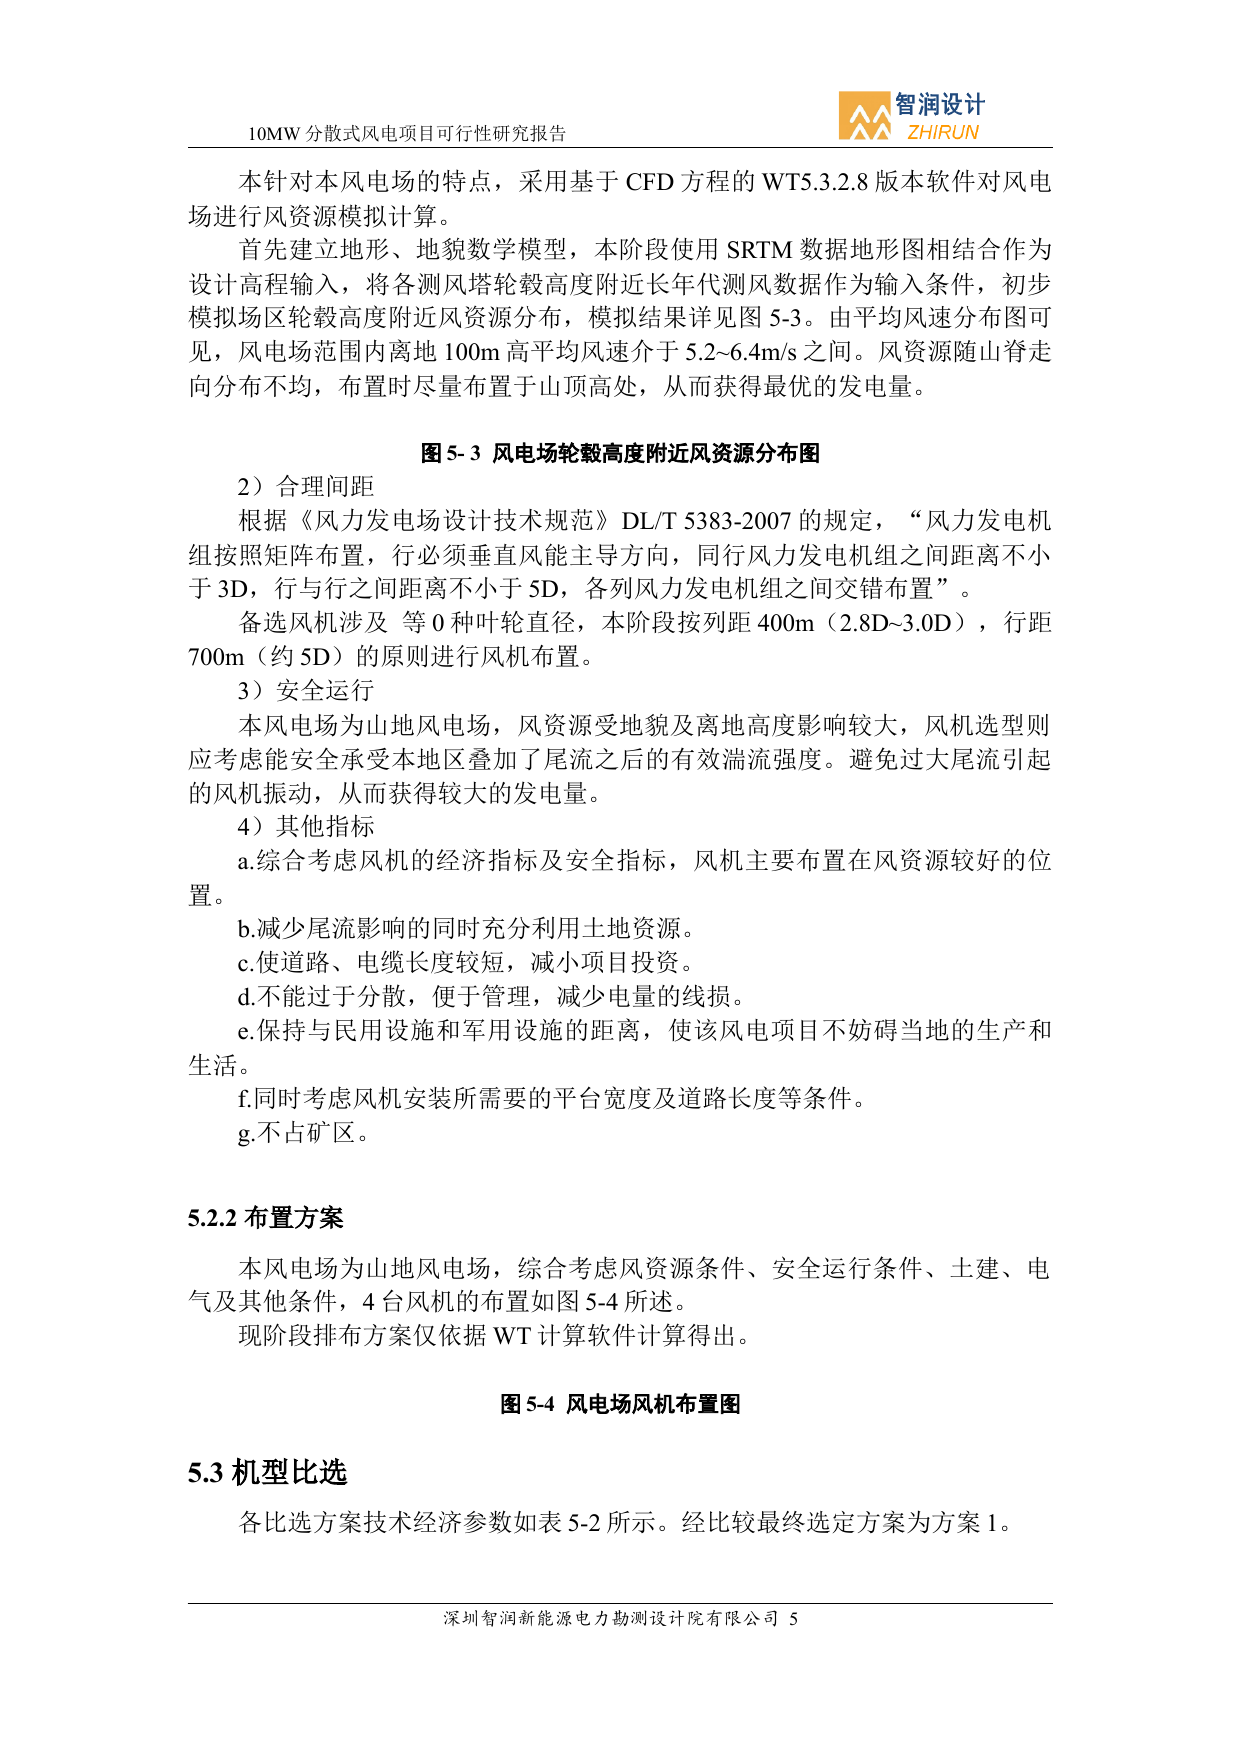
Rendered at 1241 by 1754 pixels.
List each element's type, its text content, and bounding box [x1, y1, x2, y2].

text e.保持与民用设施和军用设施的距离，使该风电项目不妨碍当地的生产和生活。 [187, 1012, 1053, 1080]
text 现阶段排布方案仅依据WT计算软件计算得出。 [187, 1318, 1053, 1352]
text 各比选方案技术经济参数如表5-2所示。经比较最终选定方案为方案1。 [187, 1505, 1053, 1539]
text 4）其他指标 [187, 809, 1053, 843]
text 3）安全运行 [187, 673, 1053, 707]
text f.同时考虑风机安装所需要的平台宽度及道路长度等条件。 [187, 1080, 1053, 1114]
picture [838, 88, 986, 141]
text g.不占矿区。 [187, 1114, 1053, 1148]
text 本风电场为山地风电场，风资源受地貌及离地高度影响较大，风机选型则应考虑能安全承受本地区叠加了尾流之后的有效湍流强度。避免过大尾流引起的风机振动，从而获得较大的发电量。 [187, 707, 1053, 809]
text c.使道路、电缆长度较短，减小项目投资。 [187, 944, 1053, 978]
text 2）合理间距 [187, 469, 1053, 503]
text a.综合考虑风机的经济指标及安全指标，风机主要布置在风资源较好的位置。 [187, 843, 1053, 911]
text 本风电场为山地风电场，综合考虑风资源条件、安全运行条件、土建、电气及其他条件，4台风机的布置如图5-4所述。 [187, 1250, 1053, 1318]
text 图5-4 风电场风机布置图 [187, 1386, 1053, 1420]
text 根据《风力发电场设计技术规范》DL/T 5383-2007的规定，“风力发电机组按照矩阵布置，行必须垂直风能主导方向，同行风力发电机组之间距离不小于3D，行与行之间距离不小于5D，各列风力发电机组之间交错布置”。 [187, 503, 1053, 605]
text d.不能过于分散，便于管理，减少电量的线损。 [187, 978, 1053, 1012]
text 图5- 3 风电场轮毂高度附近风资源分布图 [187, 435, 1053, 469]
text 首先建立地形、地貌数学模型，本阶段使用SRTM数据地形图相结合作为设计高程输入，将各测风塔轮毂高度附近长年代测风数据作为输入条件，初步模拟场区轮毂高度附近风资源分布，模拟结果详见图5-3。由平均风速分布图可见，风电场范围内离地100m高平均风速介于5.2~6.4m/s之间。风资源随山脊走向分布不均，布置时尽量布置于山顶高处，从而获得最优的发电量。 [187, 231, 1053, 401]
subtitle 5.3 机型比选 [187, 1437, 1053, 1505]
text 本针对本风电场的特点，采用基于CFD方程的WT5.3.2.8版本软件对风电场进行风资源模拟计算。 [187, 163, 1053, 231]
text b.减少尾流影响的同时充分利用土地资源。 [187, 911, 1053, 944]
title 5.2.2 布置方案 [187, 1199, 1053, 1233]
text 备选风机涉及 等0种叶轮直径，本阶段按列距400m（2.8D~3.0D），行距700m（约5D）的原则进行风机布置。 [187, 605, 1053, 673]
